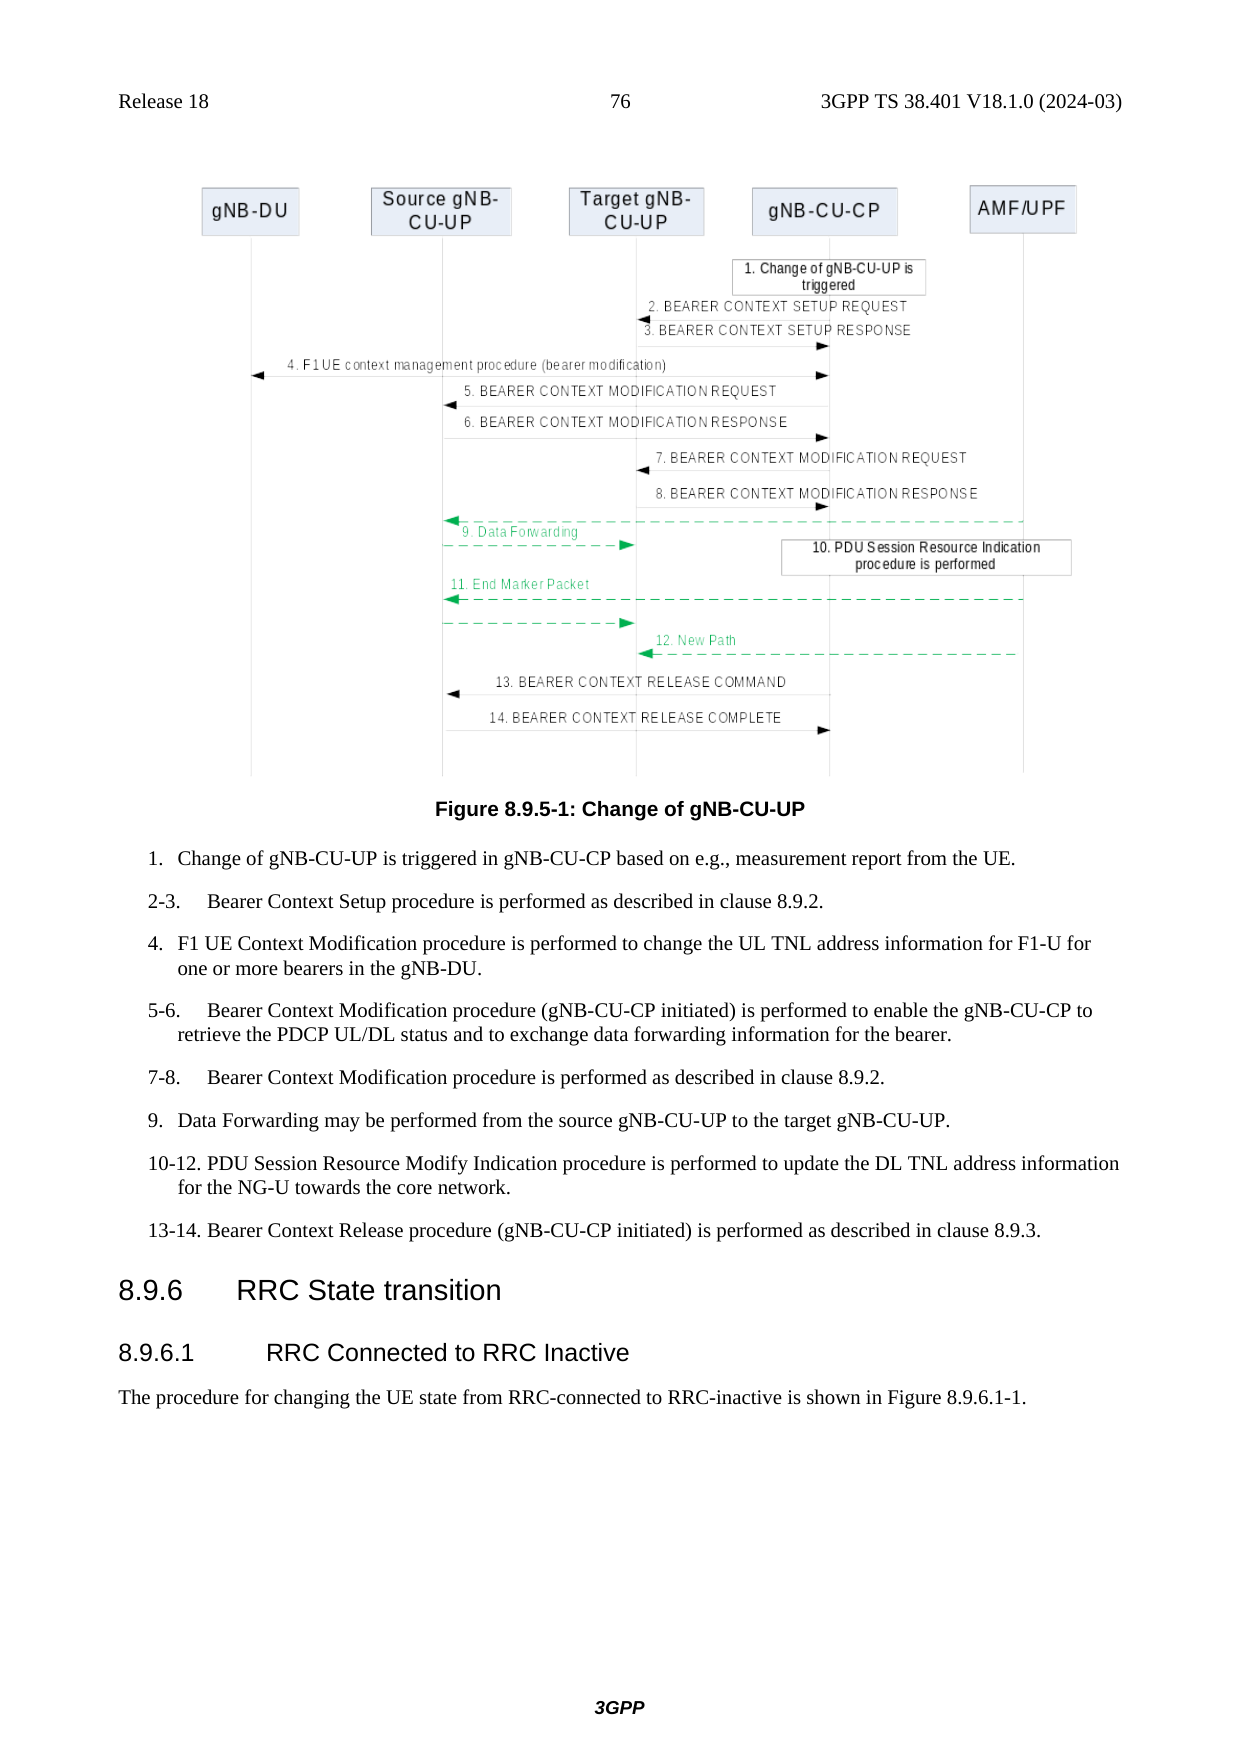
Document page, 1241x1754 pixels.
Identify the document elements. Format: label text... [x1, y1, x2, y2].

text 9. Data Forwarding may be performed from the source gNB-CU-UP to the target gNB-CU-UP. [148, 1108, 1122, 1132]
text 1. Change of gNB-CU-UP is triggered in gNB-CU-CP based on e.g., measurement report from the UE. [148, 846, 1122, 870]
text Figure 8.9.5-1: Change of gNB-CU-UP [118, 797, 1122, 821]
subtitle 8.9.6.1 RRC Connected to RRC Inactive [118, 1338, 1122, 1366]
text 5-6. Bearer Context Modification procedure (gNB-CU-CP initiated) is performed to enable the gNB-CU-CP to retrieve the PDCP UL/DL status and to exchange data forwarding information for the bearer. [148, 998, 1122, 1046]
text 2-3. Bearer Context Setup procedure is performed as described in clause 8.9.2. [148, 888, 1122, 913]
text 7-8. Bearer Context Modification procedure is performed as described in clause 8.9.2. [148, 1065, 1122, 1089]
subtitle 8.9.6 RRC State transition [118, 1273, 1122, 1306]
text 10-12. PDU Session Resource Modify Indication procedure is performed to update the DL TNL address information for the NG-U towards the core network. [148, 1151, 1122, 1199]
text 4. F1 UE Context Modification procedure is performed to change the UL TNL address information for F1-U for one or more bearers in the gNB-DU. [148, 931, 1122, 979]
text The procedure for changing the UE state from RRC-connected to RRC-inactive is shown in Figure 8.9.6.1-1. [118, 1385, 1122, 1409]
text 13-14. Bearer Context Release procedure (gNB-CU-CP initiated) is performed as described in clause 8.9.3. [148, 1218, 1122, 1242]
